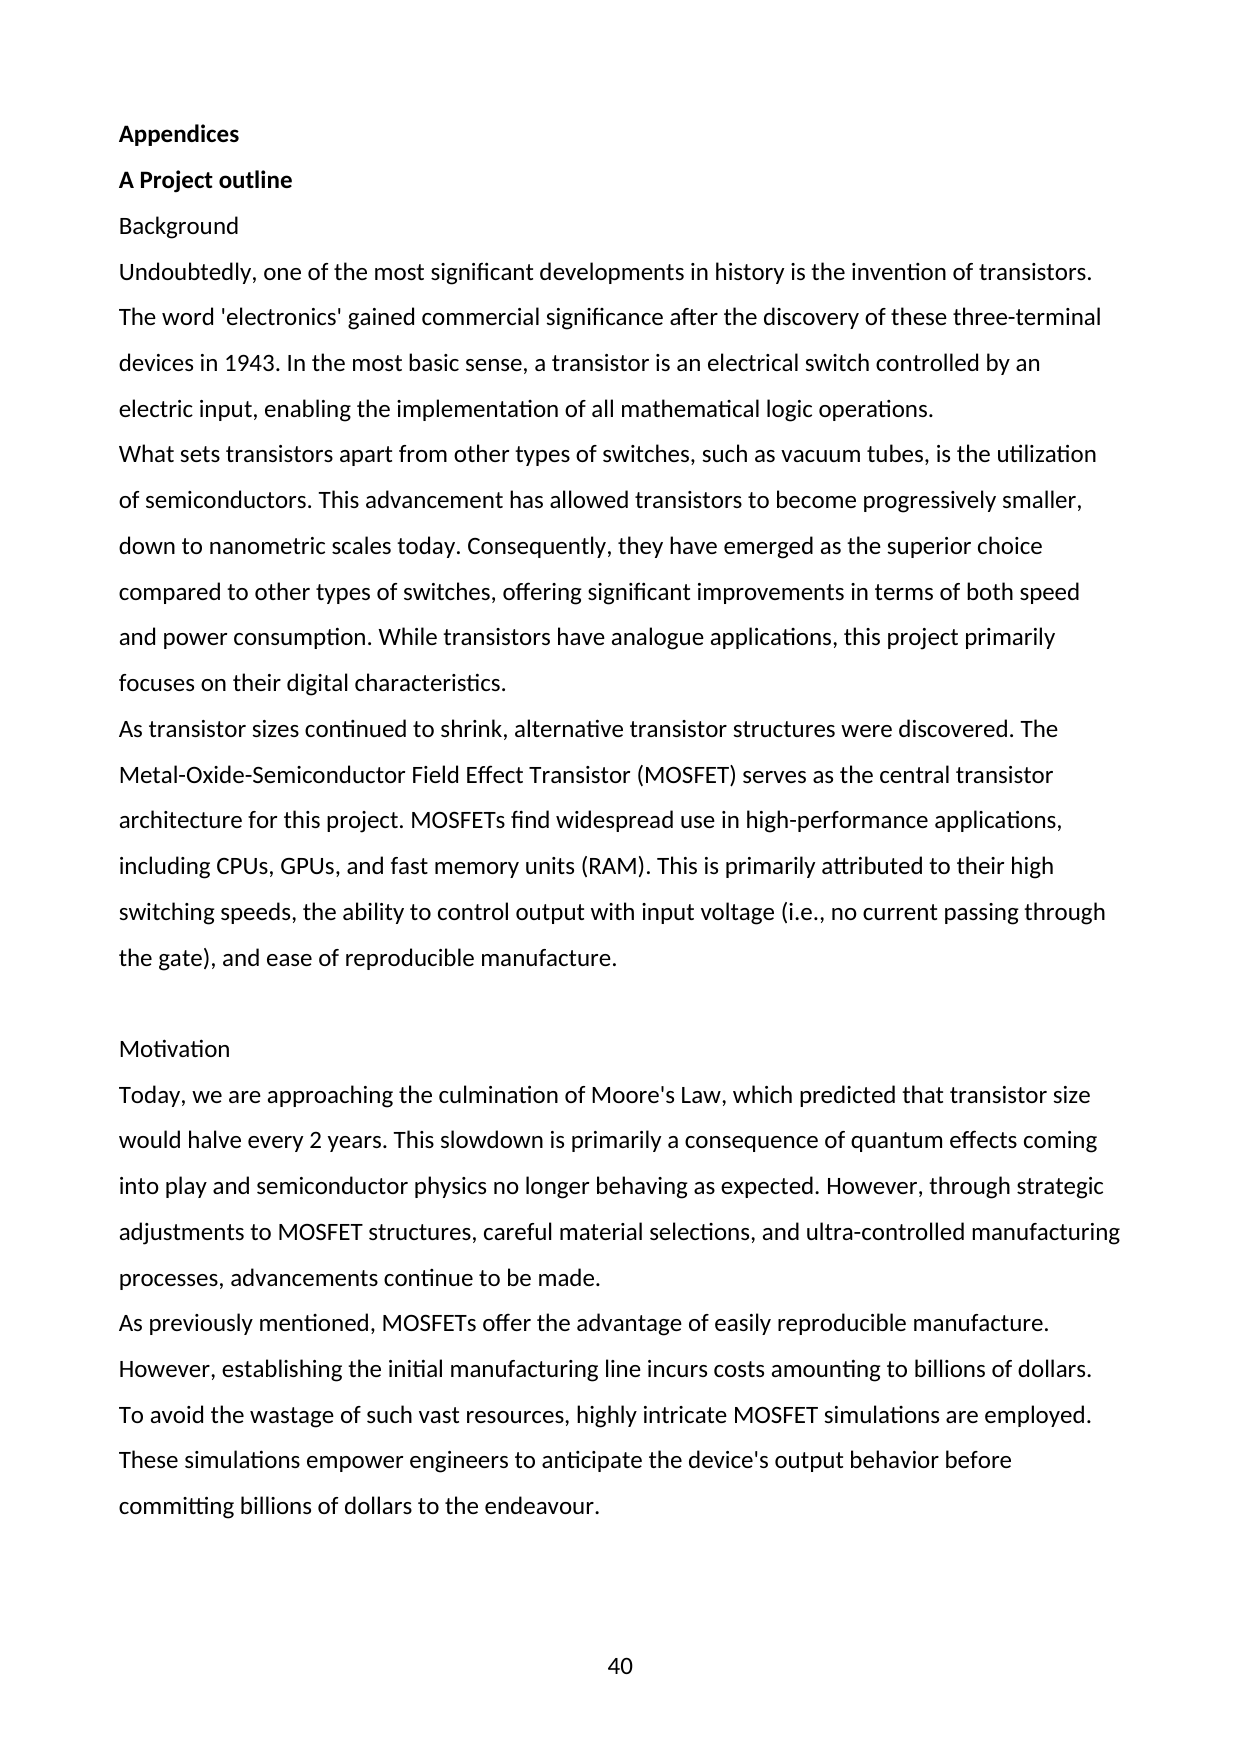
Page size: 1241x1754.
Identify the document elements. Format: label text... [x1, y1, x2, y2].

text Motivation [118, 1033, 1122, 1064]
text What sets transistors apart from other types of switches, such as vacuum tubes, is the utilization of semiconductors. This advancement has allowed transistors to become progressively smaller, down to nanometric scales today. Consequently, they have emerged as the superior choice compared to other types of switches, offering significant improvements in terms of both speed and power consumption. While transistors have analogue applications, this project primarily focuses on their digital characteristics. [118, 439, 1122, 698]
text Undoubtedly, one of the most significant developments in history is the invention of transistors. The word 'electronics' gained commercial significance after the discovery of these three-terminal devices in 1943. In the most basic sense, a transistor is an electrical switch controlled by an electric input, enabling the implementation of all mathematical logic operations. [118, 256, 1122, 423]
text As transistor sizes continued to shrink, alternative transistor structures were discovered. The Metal-Oxide-Semiconductor Field Effect Transistor (MOSFET) serves as the central transistor architecture for this project. MOSFETs find widespread use in high-performance applications, including CPUs, GPUs, and fast memory units (RAM). This is primarily attributed to their high switching speeds, the ability to control output with input voltage (i.e., no current passing through the gate), and ease of reproducible manufacture. [118, 713, 1122, 972]
text As previously mentioned, MOSFETs offer the advantage of easily reproducible manufacture. However, establishing the initial manufacturing line incurs costs amounting to billions of dollars. To avoid the wastage of such vast resources, highly intricate MOSFET simulations are employed. These simulations empower engineers to anticipate the device's output behavior before committing billions of dollars to the endeavour. [118, 1307, 1122, 1521]
text Today, we are approaching the culmination of Moore's Law, which predicted that transistor size would halve every 2 years. This slowdown is primarily a consequence of quantum effects coming into play and semiconductor physics no longer behaving as expected. However, through strategic adjustments to MOSFET structures, careful material selections, and ultra-controlled manufacturing processes, advancements continue to be made. [118, 1079, 1122, 1292]
text Background [118, 210, 1122, 241]
text A Project outline [118, 164, 1122, 195]
subtitle Appendices [118, 118, 1122, 149]
